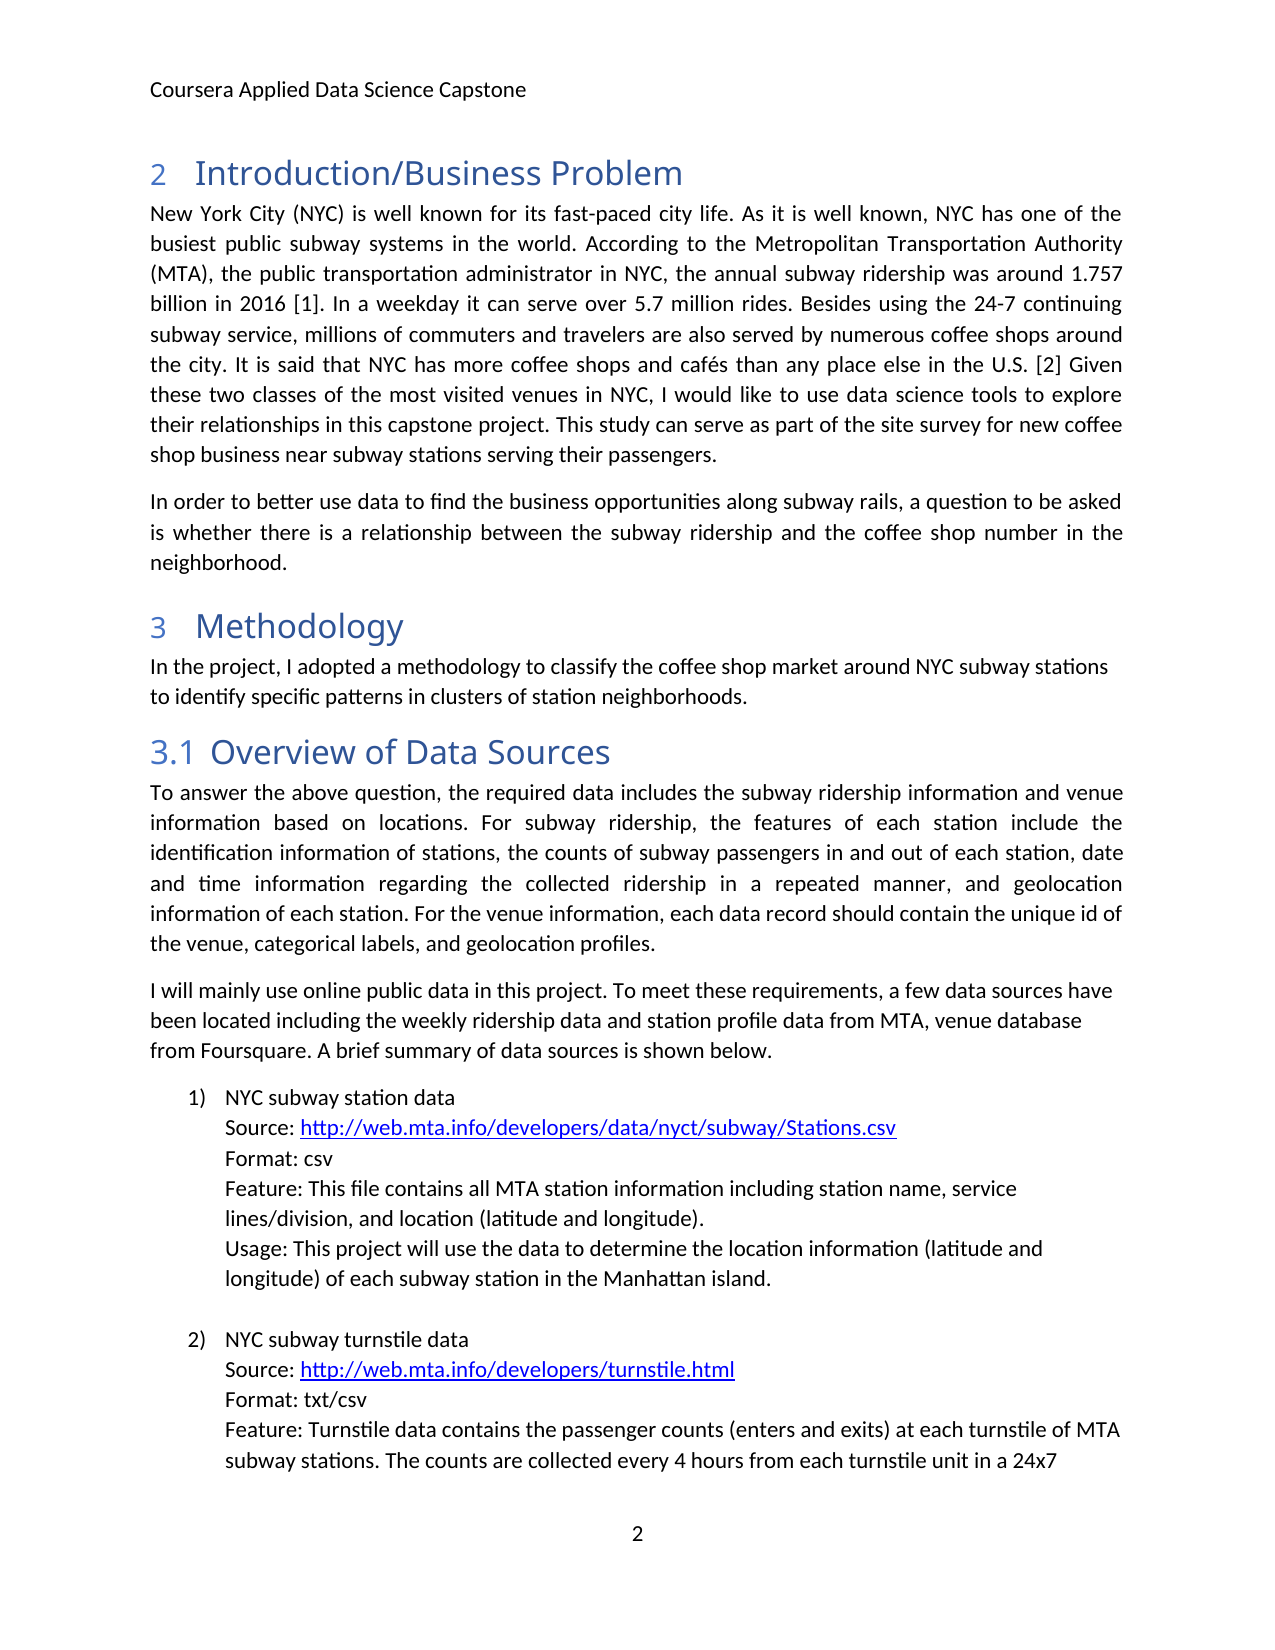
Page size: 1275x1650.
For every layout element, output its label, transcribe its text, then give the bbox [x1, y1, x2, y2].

text In order to better use data to find the business opportunities along subway rails, a question to be asked is whether there is a relationship between the subway ridership and the coffee shop number in the neighborhood. [150, 487, 1125, 576]
subtitle Overview of Data Sources [150, 729, 1125, 774]
list Source: http://web.mta.info/developers/data/nyct/subway/Stations.csv [225, 1113, 1125, 1142]
subtitle Introduction/Business Problem [150, 150, 1125, 195]
text New York City (NYC) is well known for its fast-paced city life. As it is well known, NYC has one of the busiest public subway systems in the world. According to the Metropolitan Transportation Authority (MTA), the public transportation administrator in NYC, the annual subway ridership was around 1.757 billion in 2016 [1]. In a weekday it can serve over 5.7 million rides. Besides using the 24-7 continuing subway service, millions of commuters and travelers are also served by numerous coffee shops around the city. It is said that NYC has more coffee shops and cafés than any place else in the U.S. [2] Given these two classes of the most visited venues in NYC, I would like to use data science tools to explore their relationships in this capstone project. This study can serve as part of the site survey for new coffee shop business near subway stations serving their passengers. [150, 199, 1125, 469]
text I will mainly use online public data in this project. To meet these requirements, a few data sources have been located including the weekly ridership data and station profile data from MTA, venue database from Foursquare. A brief summary of data sources is shown below. [150, 976, 1125, 1064]
text To answer the above question, the required data includes the subway ridership information and venue information based on locations. For subway ridership, the features of each station include the identification information of stations, the counts of subway passengers in and out of each station, date and time information regarding the collected ridership in a repeated manner, and geolocation information of each station. For the venue information, each data record should contain the unique id of the venue, categorical labels, and geolocation profiles. [150, 778, 1125, 957]
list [225, 1416, 1125, 1474]
list Format: csv [225, 1144, 1125, 1172]
list Usage: This project will use the data to determine the location information (latitude and longitude) of each subway station in the Manhattan island. [225, 1234, 1125, 1293]
text In the project, I adopted a methodology to classify the coffee shop market around NYC subway stations to identify specific patterns in clusters of station neighborhoods. [150, 652, 1125, 710]
list NYC subway station data [187, 1083, 1125, 1111]
list Format: txt/csv [225, 1385, 1125, 1413]
list NYC subway turnstile data [187, 1325, 1125, 1353]
list Source: http://web.mta.info/developers/turnstile.html [225, 1355, 1125, 1383]
list Feature: This file contains all MTA station information including station name, service lines/division, and location (latitude and longitude). [225, 1174, 1125, 1232]
subtitle Methodology [150, 603, 1125, 648]
